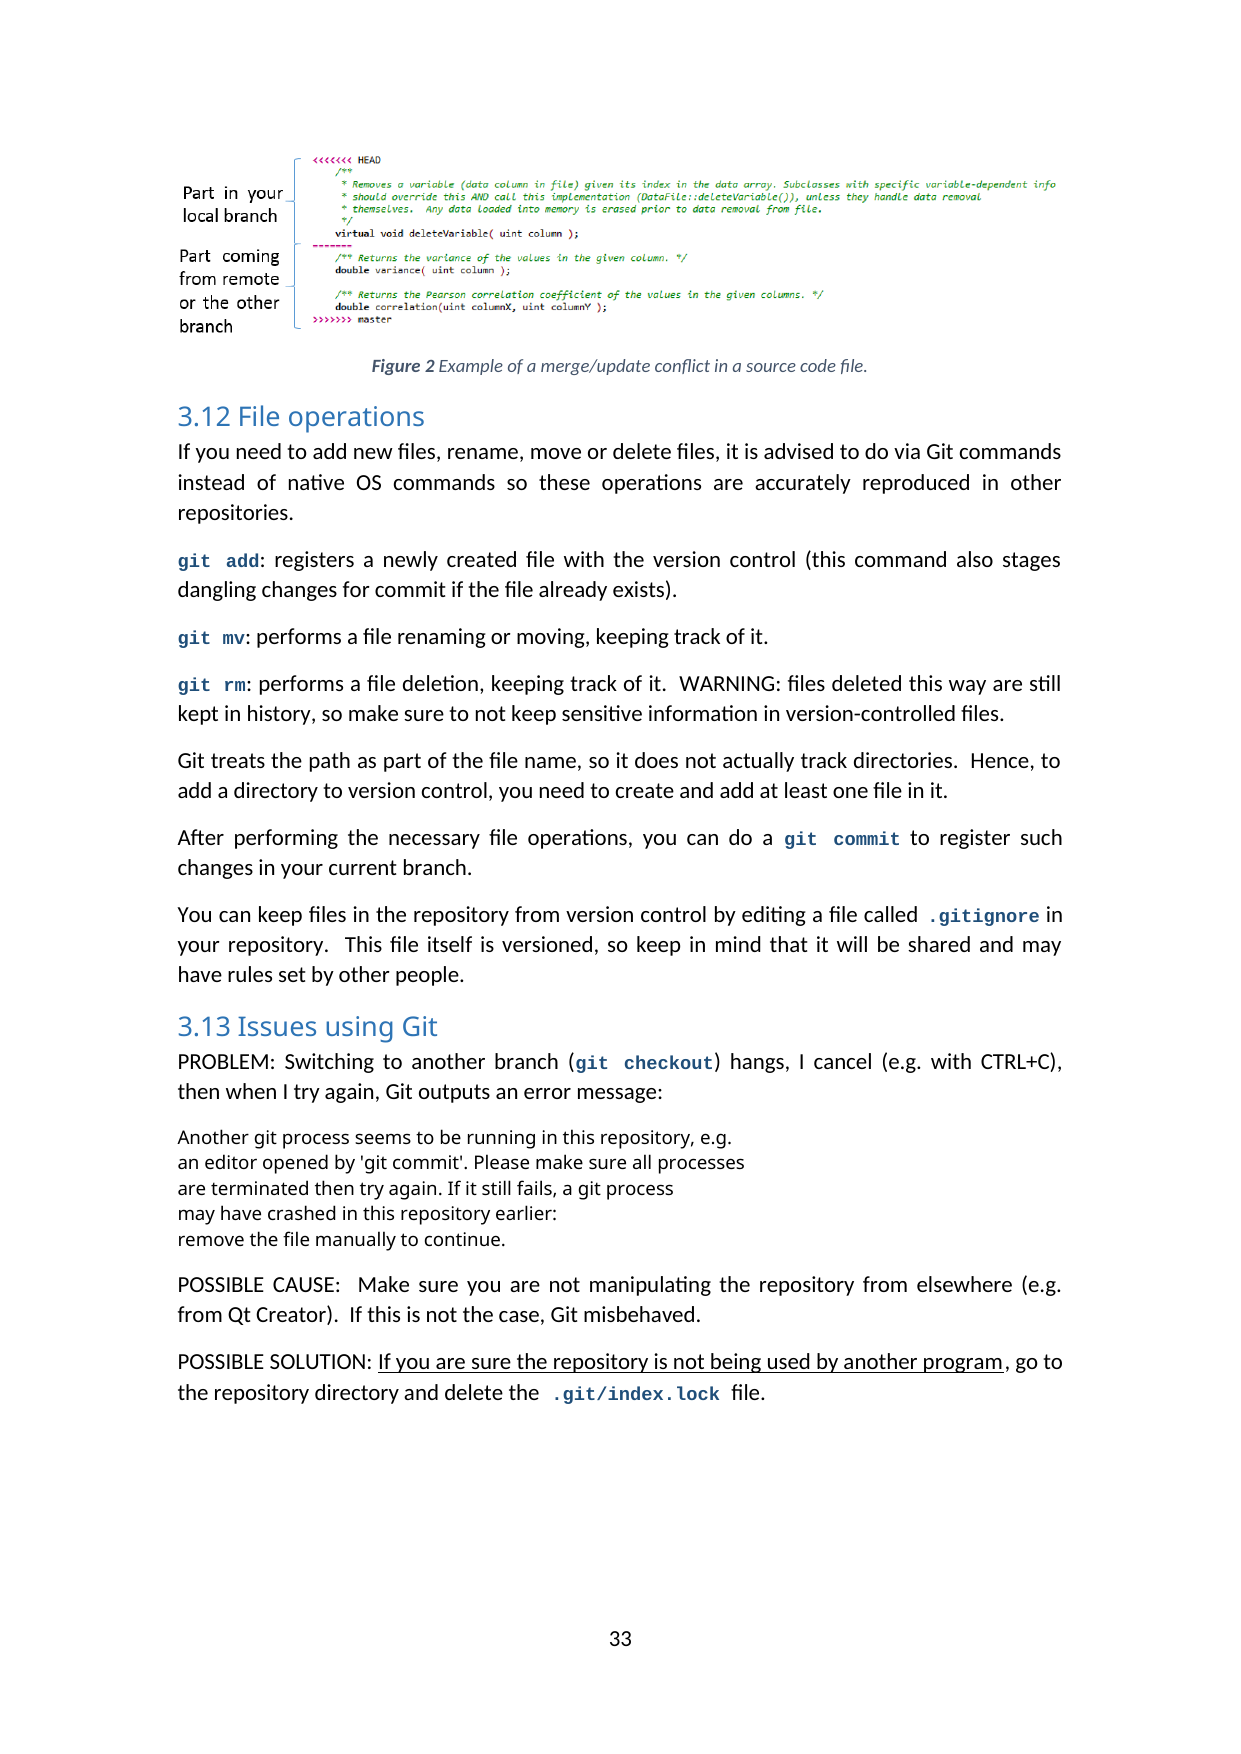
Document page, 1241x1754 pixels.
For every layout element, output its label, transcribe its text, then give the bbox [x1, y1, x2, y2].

text git rm: performs a file deletion, keeping track of it. WARNING: files deleted this way are still kept in history, so make sure to not keep sensitive information in version-controlled files. [177, 669, 1063, 727]
text POSSIBLE CAUSE: Make sure you are not manipulating the repository from elsewhere (e.g. from Qt Creator). If this is not the case, Git misbehaved. [177, 1270, 1063, 1329]
text remove the file manually to continue. [177, 1226, 1063, 1252]
text are terminated then try again. If it still fails, a git process [177, 1175, 1063, 1201]
subtitle File operations [177, 398, 1063, 434]
text git mv: performs a file renaming or moving, keeping track of it. [177, 622, 1063, 650]
text may have crashed in this repository earlier: [177, 1201, 1063, 1226]
subtitle Issues using Git [177, 1007, 1063, 1044]
text Figure 2 Example of a merge/update conflict in a source code file. [177, 354, 1063, 377]
text Git treats the path as part of the file name, so it does not actually track directories. Hence, to add a directory to version control, you need to create and add at least one file in it. [177, 746, 1063, 804]
text If you need to add new files, rename, move or delete files, it is advised to do via Git commands instead of native OS commands so these operations are accurately reproduced in other repositories. [177, 437, 1063, 526]
text After performing the necessary file operations, you can do a git commit to register such changes in your current branch. [177, 823, 1063, 881]
text You can keep files in the repository from version control by editing a file called .gitignore in your repository. This file itself is versioned, so keep in mind that it will be shared and may have rules set by other people. [177, 900, 1063, 988]
text PROBLEM: Switching to another branch (git checkout) hangs, I cancel (e.g. with CTRL+C), then when I try again, Git outputs an error message: [177, 1047, 1063, 1105]
picture [177, 147, 1062, 336]
text git add: registers a newly created file with the version control (this command also stages dangling changes for commit if the file already exists). [177, 545, 1063, 603]
text POSSIBLE SOLUTION: If you are sure the repository is not being used by another program, go to the repository directory and delete the .git/index.lock file. [177, 1347, 1063, 1406]
text Another git process seems to be running in this repository, e.g. [177, 1124, 1063, 1150]
text an editor opened by 'git commit'. Please make sure all processes [177, 1150, 1063, 1175]
